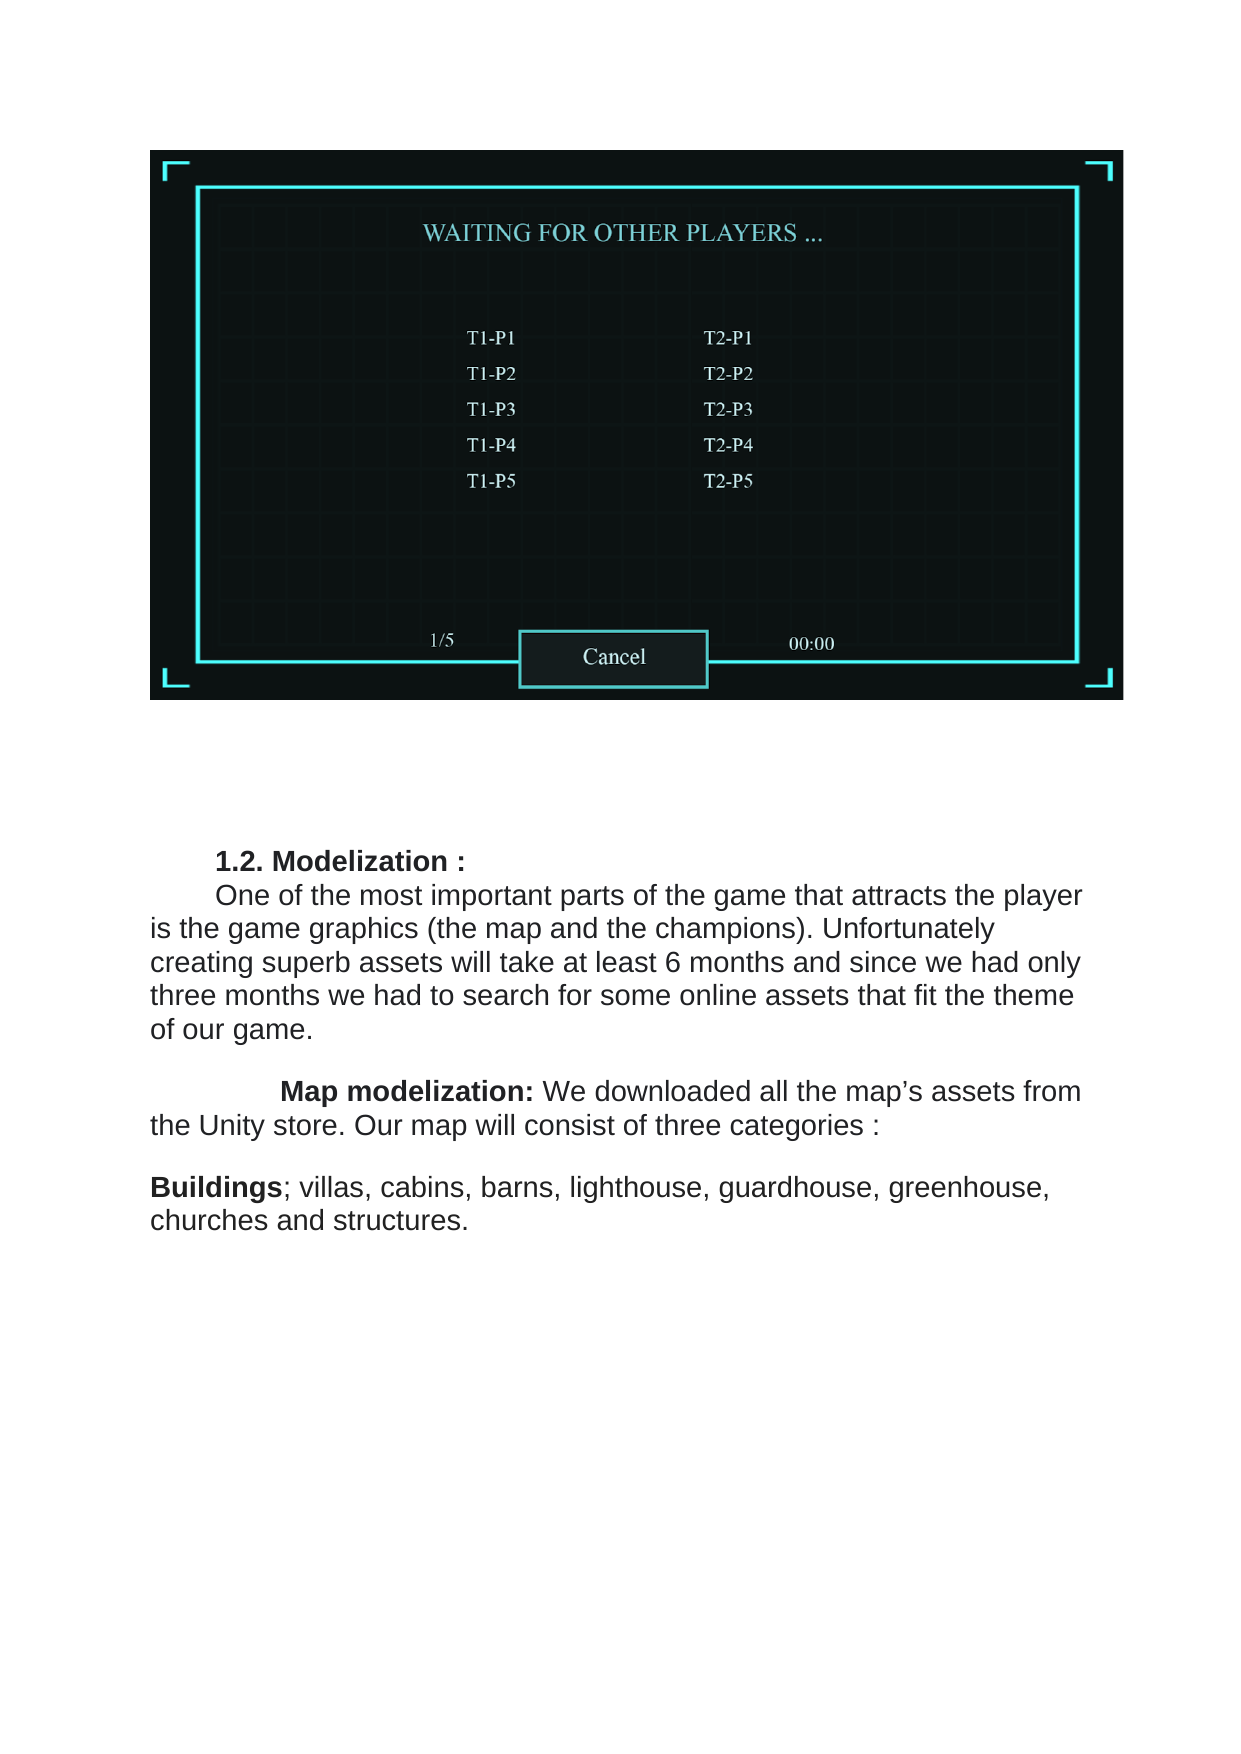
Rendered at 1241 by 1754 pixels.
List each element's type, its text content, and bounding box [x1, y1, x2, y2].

text One of the most important parts of the game that attracts the player is the game graphics (the map and the champions). Unfortunately creating superb assets will take at least 6 months and since we had only three months we had to search for some online assets that fit the theme of our game. [150, 878, 1090, 1045]
picture [150, 150, 1124, 700]
text Map modelization: We downloaded all the map’s assets from the Unity store. Our map will consist of three categories : [150, 1074, 1090, 1141]
text Buildings; villas, cabins, barns, lighthouse, guardhouse, greenhouse, churches and structures. [150, 1170, 1090, 1237]
text 1.2. Modelization : [150, 844, 1090, 878]
